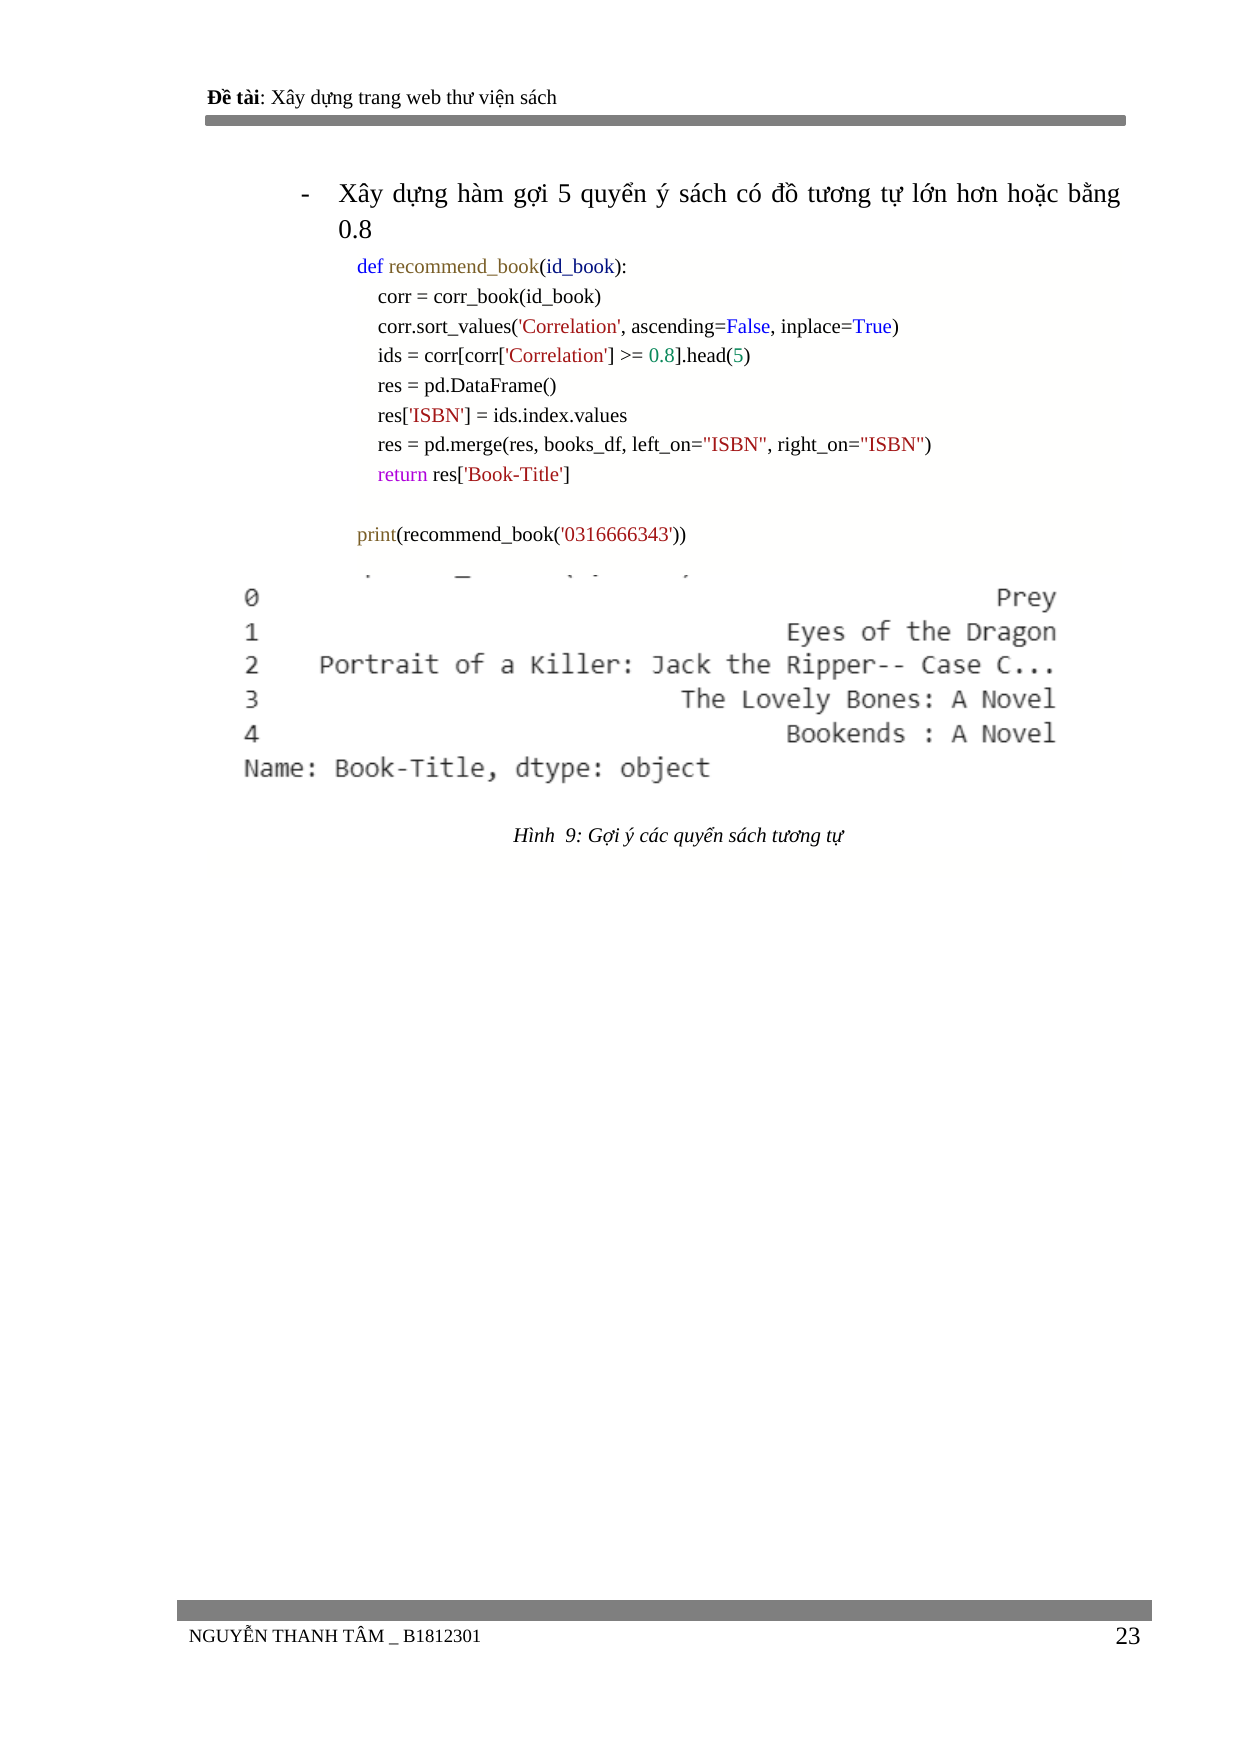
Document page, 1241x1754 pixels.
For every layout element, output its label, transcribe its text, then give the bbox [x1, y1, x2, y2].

text res = pd.DataFrame() [357, 367, 1122, 397]
list Xây dựng hàm gợi 5 quyển ý sách có đồ tương tự lớn hơn hoặc bằng 0.8 [301, 177, 1122, 244]
text res = pd.merge(res, books_df, left_on="ISBN", right_on="ISBN") [357, 427, 1122, 456]
text return res['Book-Title'] [357, 456, 1122, 486]
picture [206, 575, 1121, 810]
text corr.sort_values('Correlation', ascending=False, inplace=True) [357, 308, 1122, 338]
text corr = corr_book(id_book) [357, 278, 1122, 308]
text res['ISBN'] = ids.index.values [357, 397, 1122, 427]
text ids = corr[corr['Correlation'] >= 0.8].head(5) [357, 338, 1122, 367]
text def recommend_book(id_book): [357, 249, 1122, 278]
text print(recommend_book('0316666343')) [357, 516, 1122, 546]
text Hình 9: Gợi ý các quyển sách tương tự [207, 822, 1122, 847]
